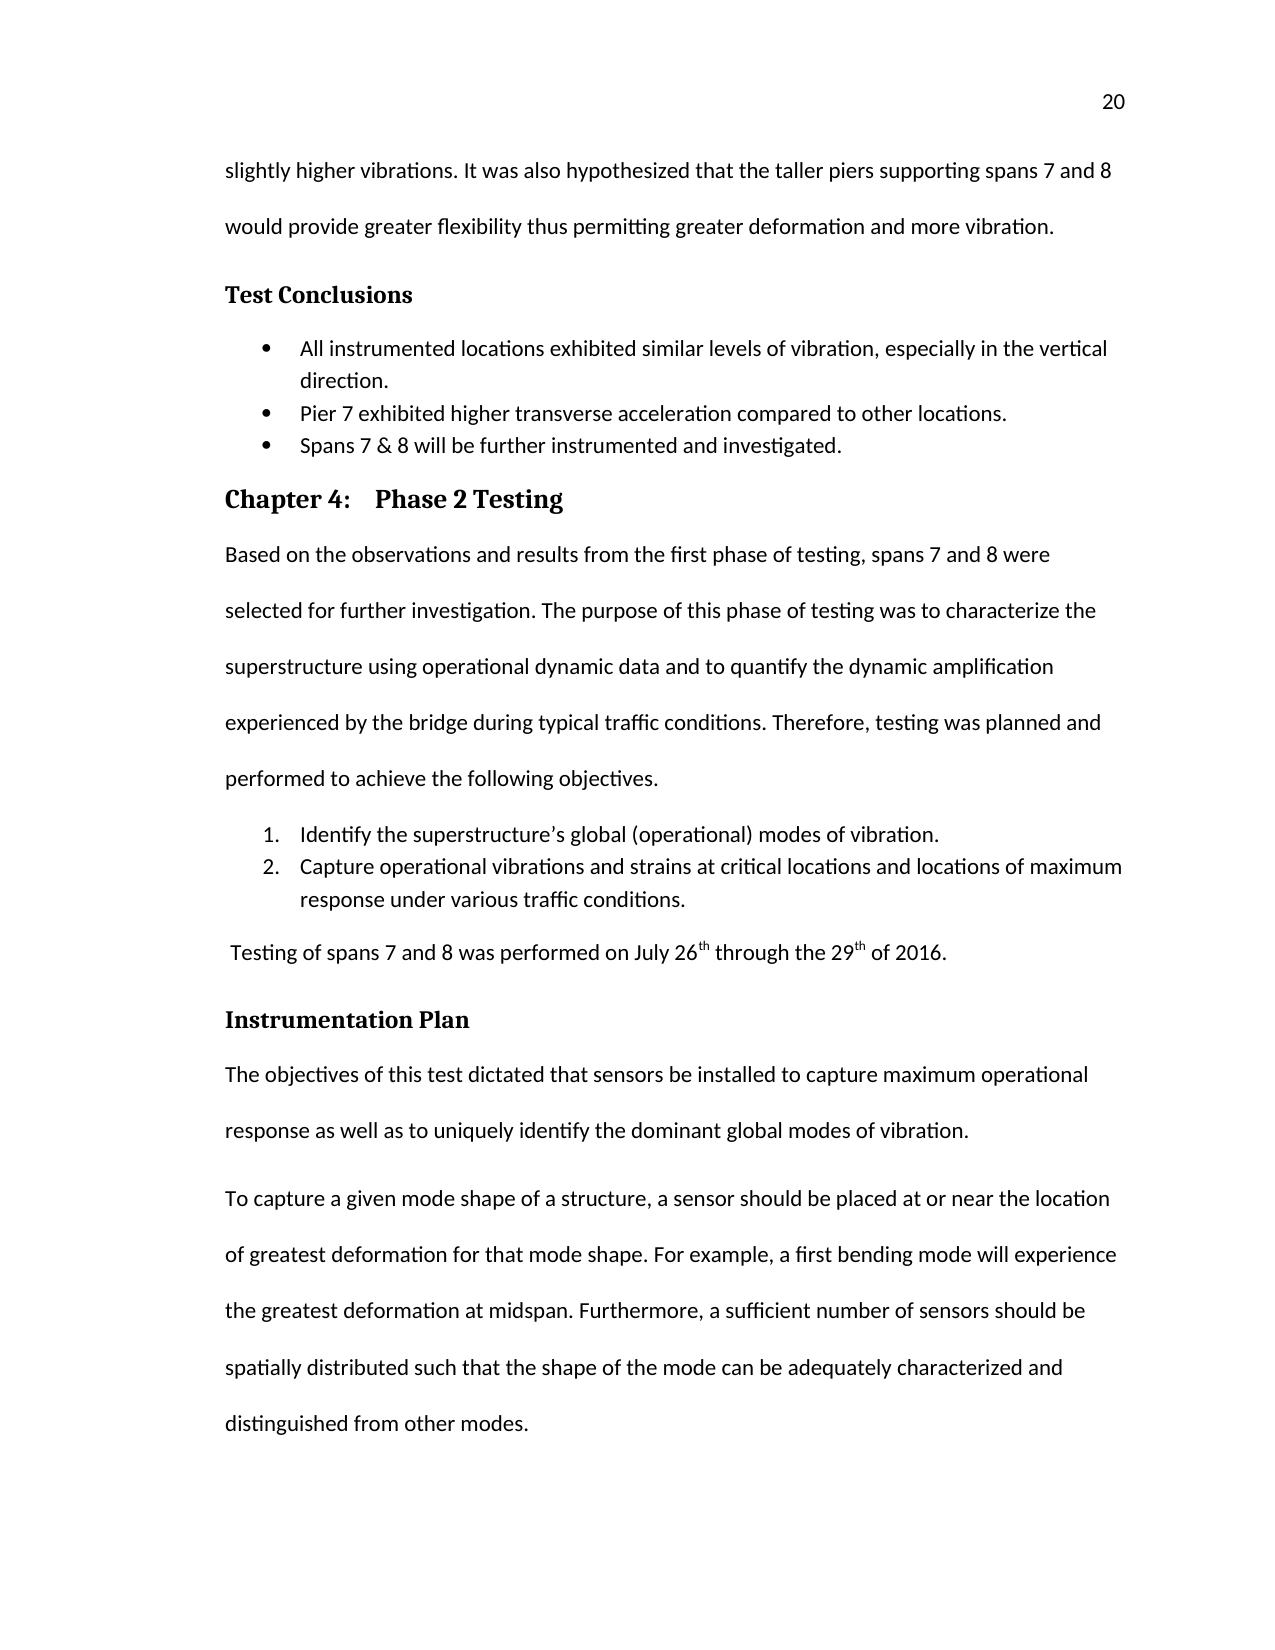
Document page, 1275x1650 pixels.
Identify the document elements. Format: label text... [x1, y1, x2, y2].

list All instrumented locations exhibited similar levels of vibration, especially in the vertical direction. [262, 334, 1125, 394]
text Based on the observations and results from the first phase of testing, spans 7 and 8 were selected for further investigation. The purpose of this phase of testing was to characterize the superstructure using operational dynamic data and to quantify the dynamic amplification experienced by the bridge during typical traffic conditions. Therefore, testing was planned and performed to achieve the following objectives. [225, 540, 1125, 792]
list Capture operational vibrations and strains at critical locations and locations of maximum response under various traffic conditions. [262, 852, 1125, 913]
list Pier 7 exhibited higher transverse acceleration compared to other locations. [262, 399, 1125, 427]
list Identify the superstructure’s global (operational) modes of vibration. [262, 820, 1125, 848]
list Spans 7 & 8 will be further instrumented and investigated. [262, 431, 1125, 459]
text The objectives of this test dictated that sensors be installed to capture maximum operational response as well as to uniquely identify the dominant global modes of vibration. [225, 1060, 1125, 1144]
text Testing of spans 7 and 8 was performed on July 26th through the 29th of 2016. [225, 938, 1125, 966]
subtitle Phase 2 Testing [225, 484, 1125, 515]
text To capture a given mode shape of a structure, a sensor should be placed at or near the location of greatest deformation for that mode shape. For example, a first bending mode will experience the greatest deformation at midspan. Furthermore, a sufficient number of sensors should be spatially distributed such that the shape of the mode can be adequately characterized and distinguished from other modes. [225, 1184, 1125, 1437]
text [225, 156, 1125, 240]
subtitle Test Conclusions [225, 281, 1125, 309]
subtitle Instrumentation Plan [225, 1006, 1125, 1035]
